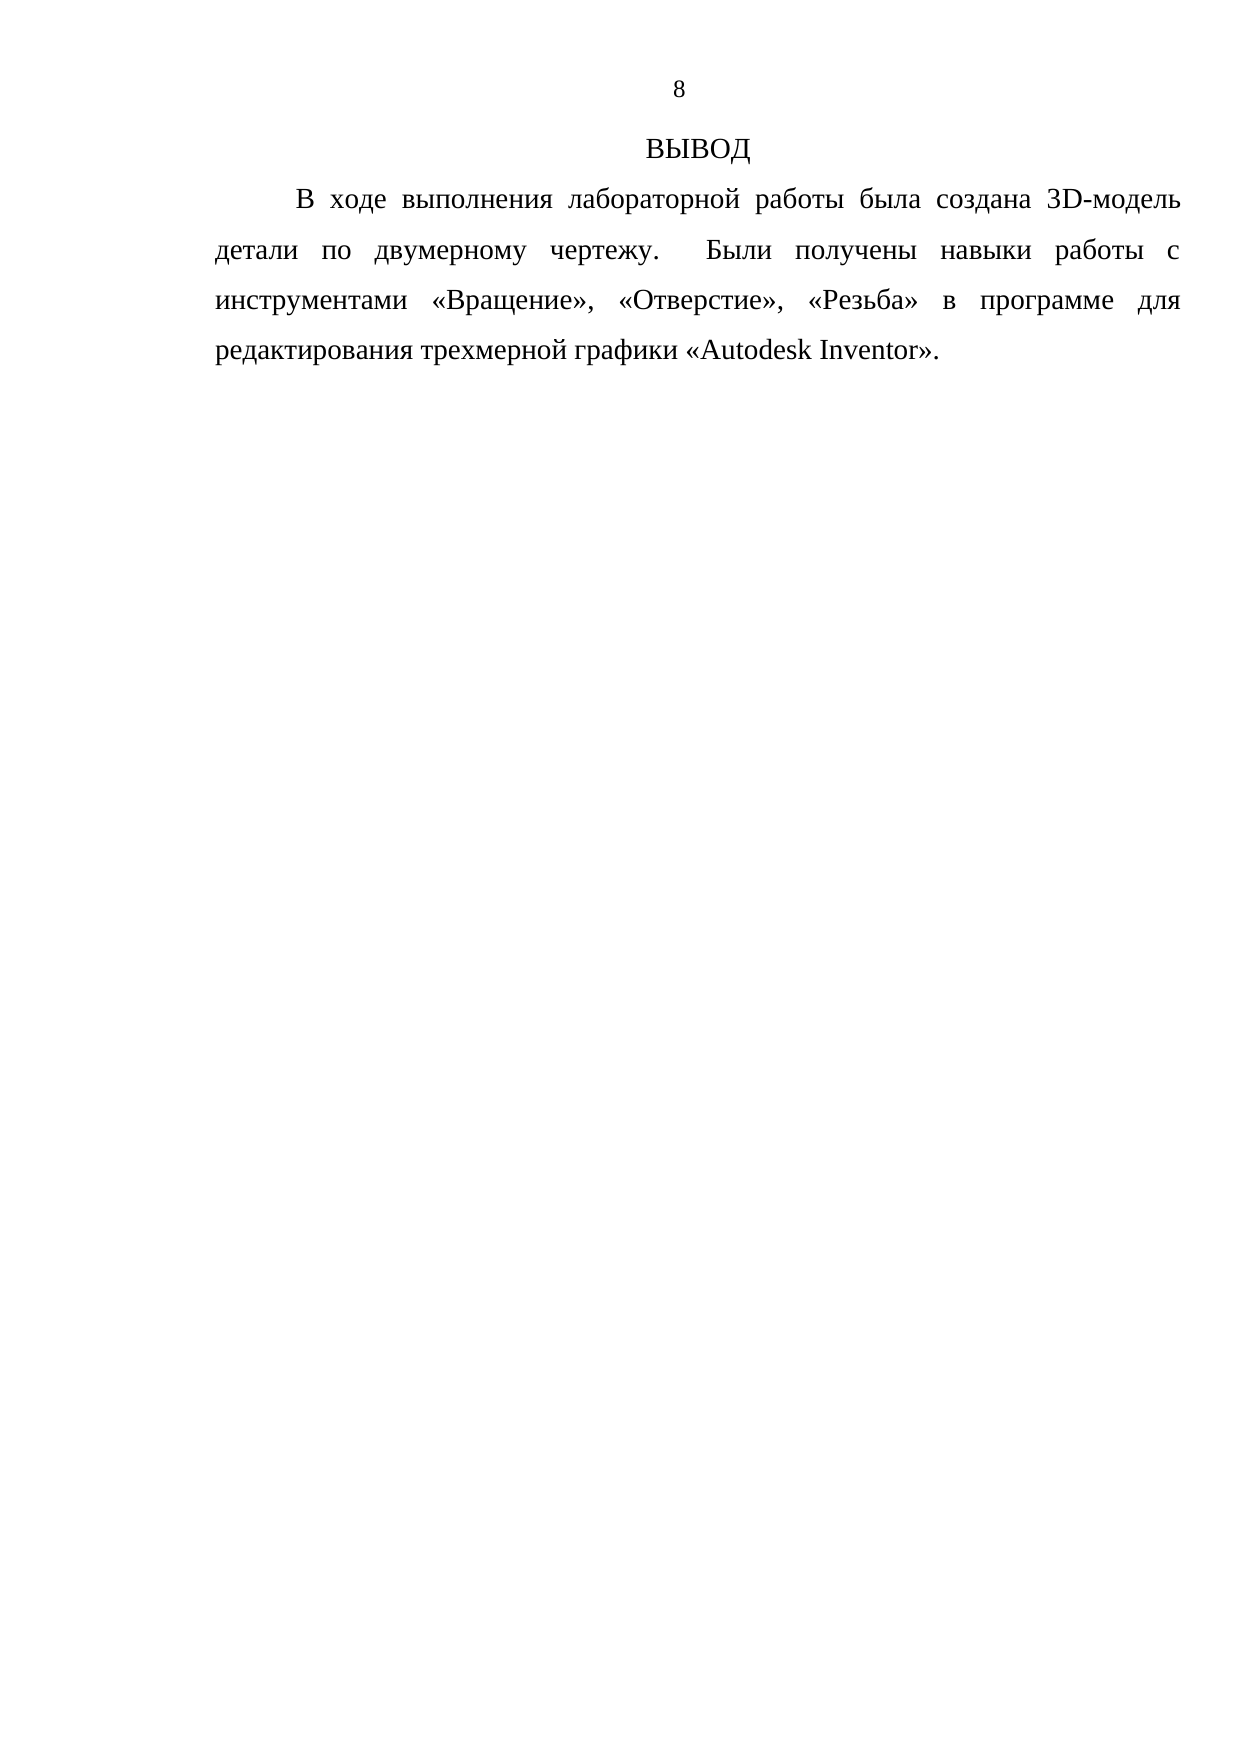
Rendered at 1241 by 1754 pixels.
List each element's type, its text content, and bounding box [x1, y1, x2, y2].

text ВЫВОД [215, 131, 1181, 165]
text В ходе выполнения лабораторной работы была создана 3D-модель детали по двумерному чертежу. Были получены навыки работы с инструментами «Вращение», «Отверстие», «Резьба» в программе для редактирования трехмерной графики «Autodesk Inventor». [215, 182, 1181, 366]
